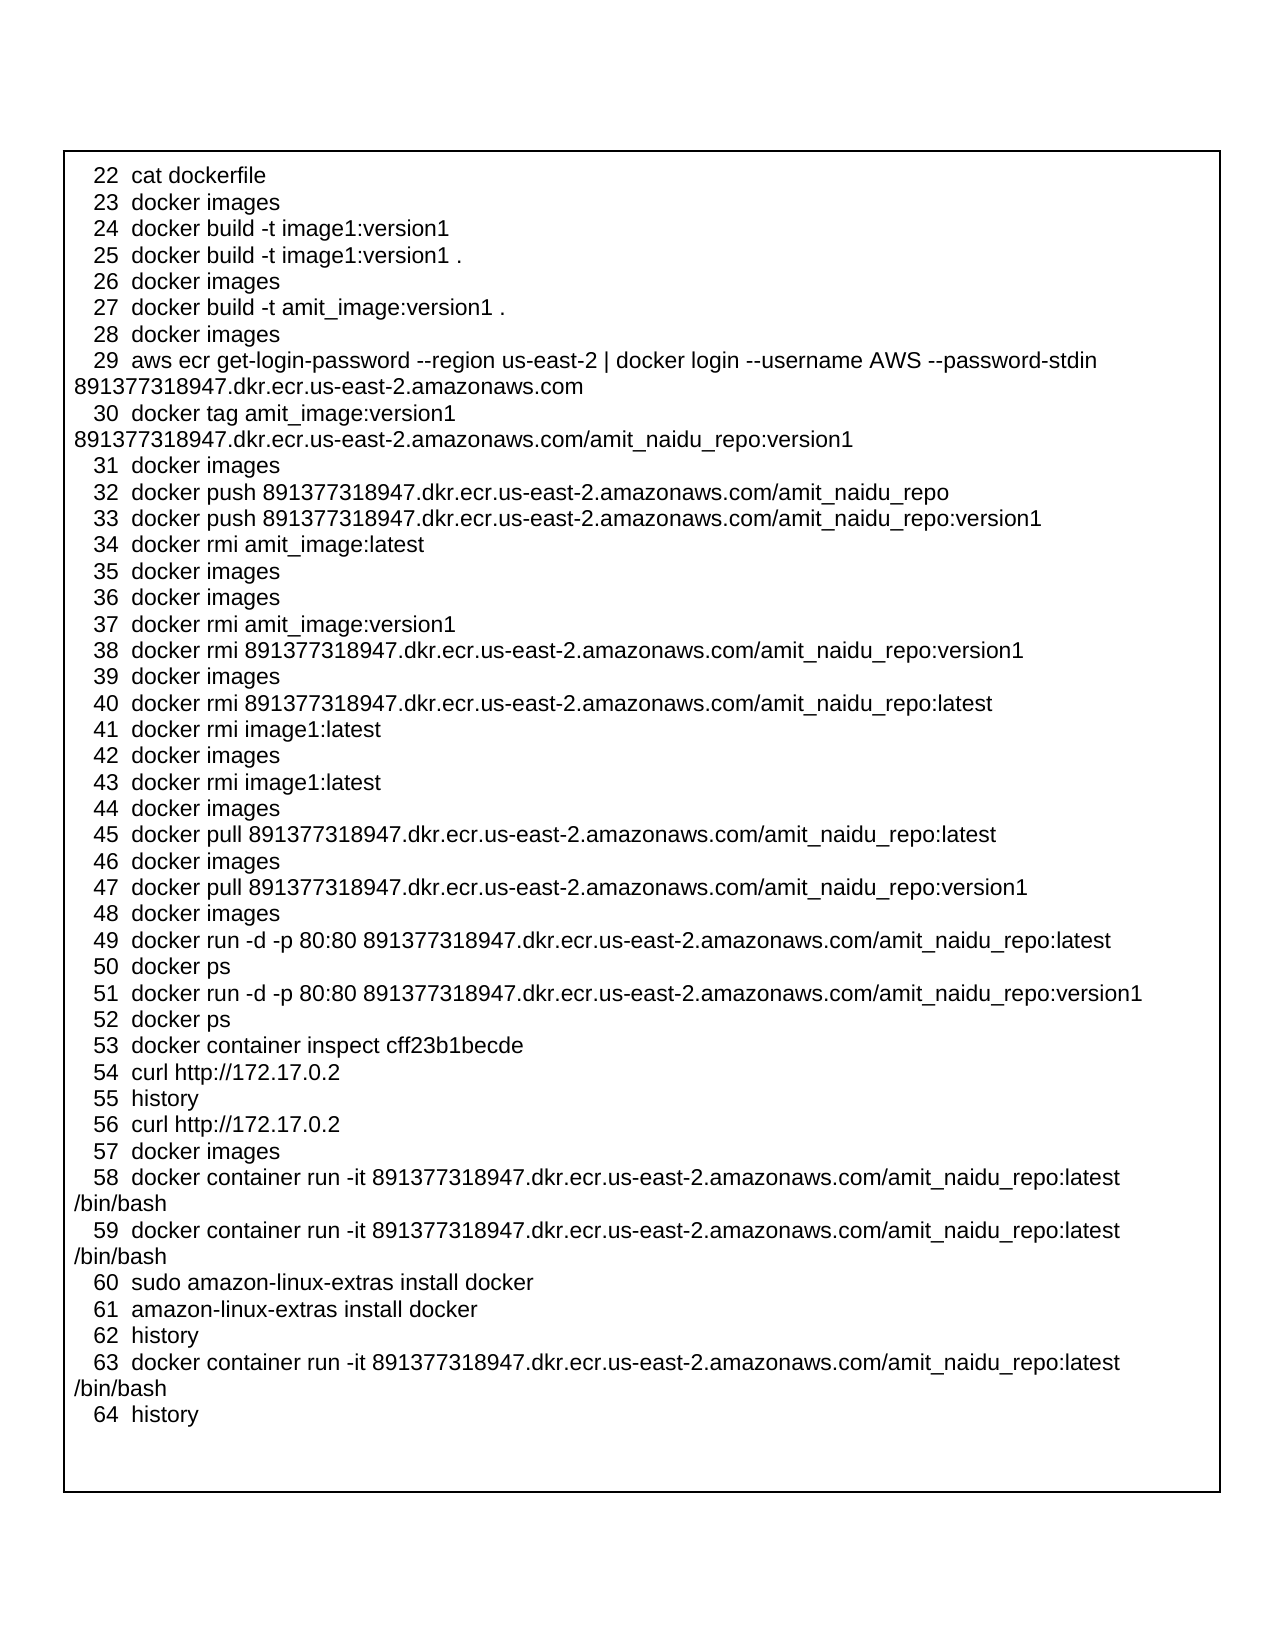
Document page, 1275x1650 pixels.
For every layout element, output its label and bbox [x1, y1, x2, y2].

table_header [65, 152, 1219, 1491]
